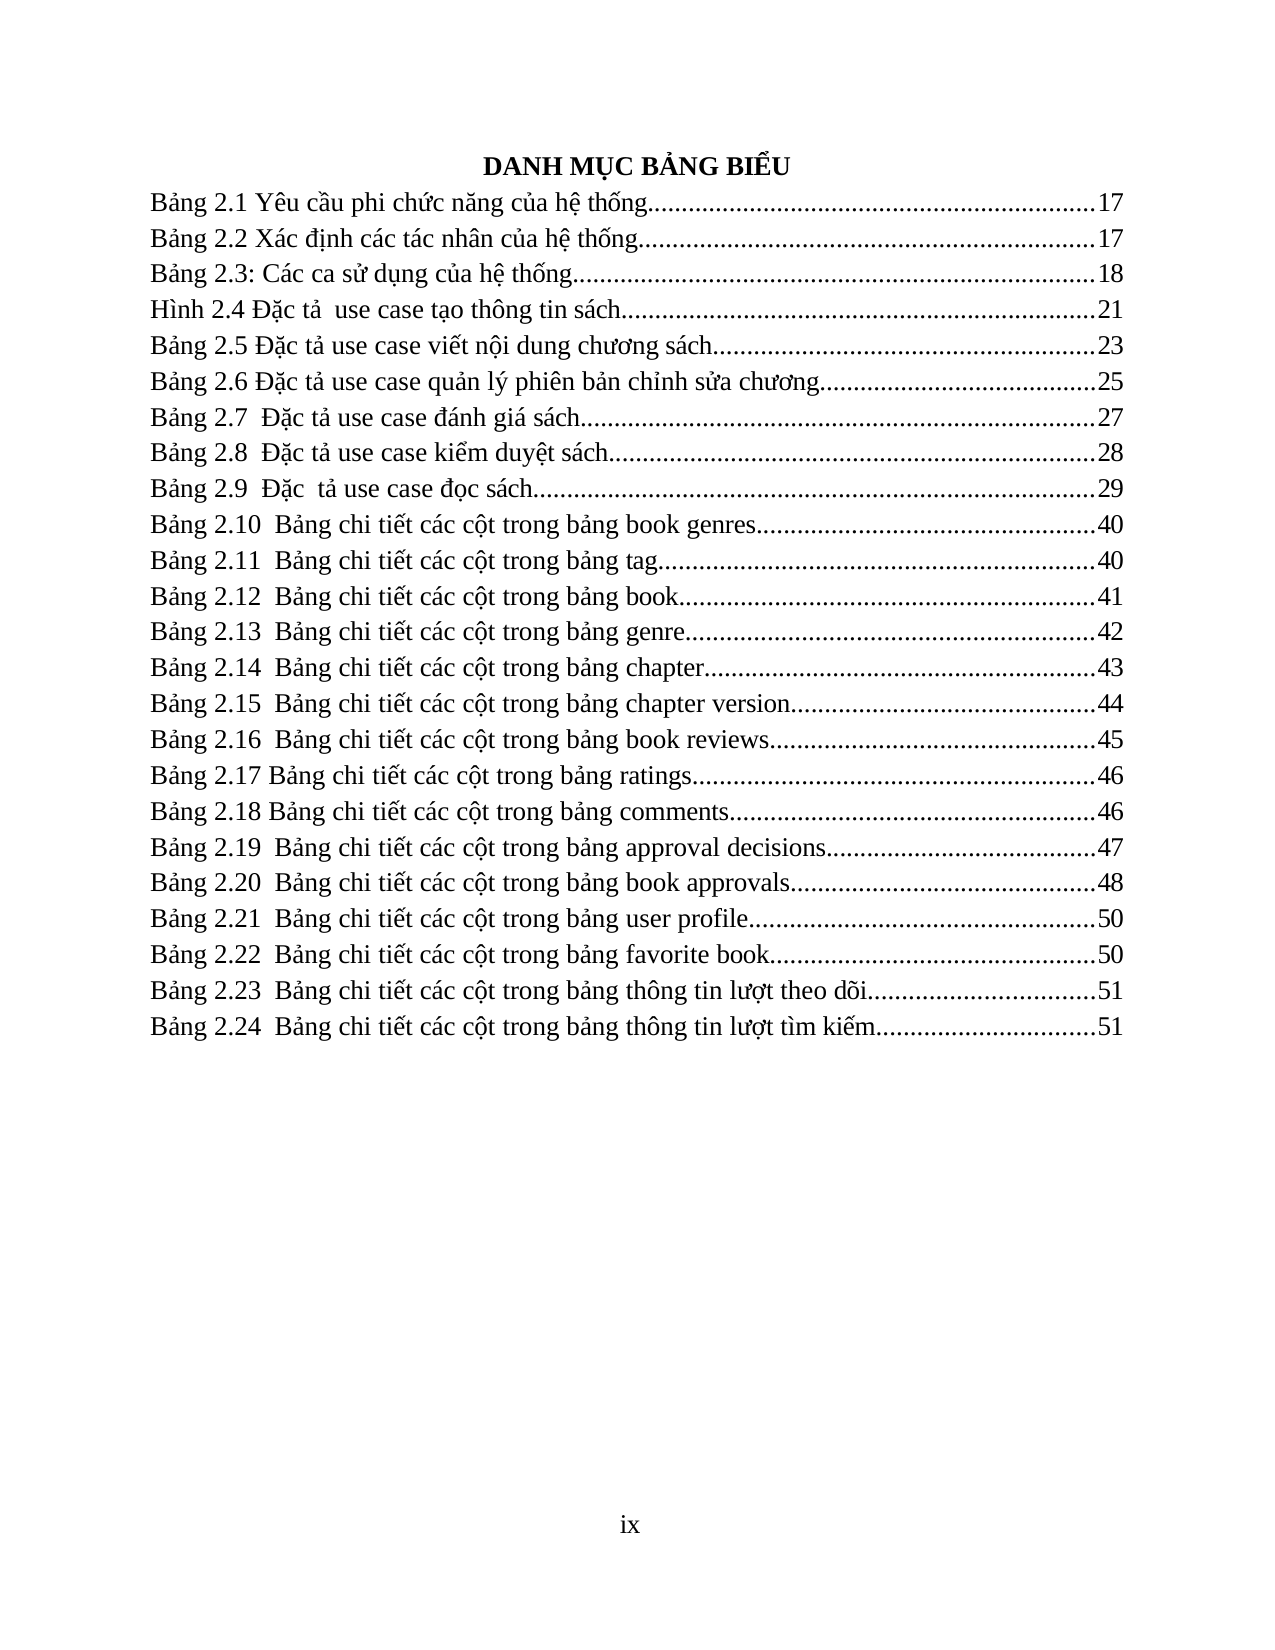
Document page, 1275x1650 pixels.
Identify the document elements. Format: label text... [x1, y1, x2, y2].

text Bảng 2.16 Bảng chi tiết các cột trong bảng book reviews 45 [150, 723, 1237, 754]
text Bảng 2.3: Các ca sử dụng của hệ thống 18 [150, 257, 1237, 289]
text Bảng 2.6 Đặc tả use case quản lý phiên bản chỉnh sửa chương 25 [150, 365, 1237, 396]
text Bảng 2.23 Bảng chi tiết các cột trong bảng thông tin lượt theo dõi 51 [150, 974, 1237, 1005]
text Hình 2.4 Đặc tả use case tạo thông tin sách 21 [150, 293, 1237, 324]
subtitle DANH MỤC BẢNG BIỂU [483, 150, 1237, 181]
text Bảng 2.19 Bảng chi tiết các cột trong bảng approval decisions 47 [150, 831, 1237, 862]
text Bảng 2.8 Đặc tả use case kiểm duyệt sách 28 [150, 436, 1237, 468]
text Bảng 2.20 Bảng chi tiết các cột trong bảng book approvals 48 [150, 866, 1237, 897]
text Bảng 2.5 Đặc tả use case viết nội dung chương sách 23 [150, 329, 1237, 360]
text Bảng 2.22 Bảng chi tiết các cột trong bảng favorite book 50 [150, 938, 1237, 969]
text Bảng 2.18 Bảng chi tiết các cột trong bảng comments 46 [150, 795, 1237, 826]
text Bảng 2.15 Bảng chi tiết các cột trong bảng chapter version 44 [150, 687, 1237, 718]
text Bảng 2.9 Đặc tả use case đọc sách 29 [150, 472, 1237, 503]
text Bảng 2.12 Bảng chi tiết các cột trong bảng book 41 [150, 580, 1237, 611]
text Bảng 2.24 Bảng chi tiết các cột trong bảng thông tin lượt tìm kiếm 51 [150, 1010, 1237, 1041]
text Bảng 2.7 Đặc tả use case đánh giá sách 27 [150, 401, 1237, 432]
text Bảng 2.13 Bảng chi tiết các cột trong bảng genre 42 [150, 616, 1237, 647]
text Bảng 2.14 Bảng chi tiết các cột trong bảng chapter 43 [150, 652, 1237, 683]
text Bảng 2.21 Bảng chi tiết các cột trong bảng user profile 50 [150, 902, 1237, 933]
text Bảng 2.1 Yêu cầu phi chức năng của hệ thống 17 [150, 186, 1237, 217]
text Bảng 2.17 Bảng chi tiết các cột trong bảng ratings 46 [150, 759, 1237, 790]
text Bảng 2.10 Bảng chi tiết các cột trong bảng book genres 40 [150, 508, 1237, 539]
text Bảng 2.2 Xác định các tác nhân của hệ thống 17 [150, 222, 1237, 253]
text Bảng 2.11 Bảng chi tiết các cột trong bảng tag 40 [150, 544, 1237, 575]
